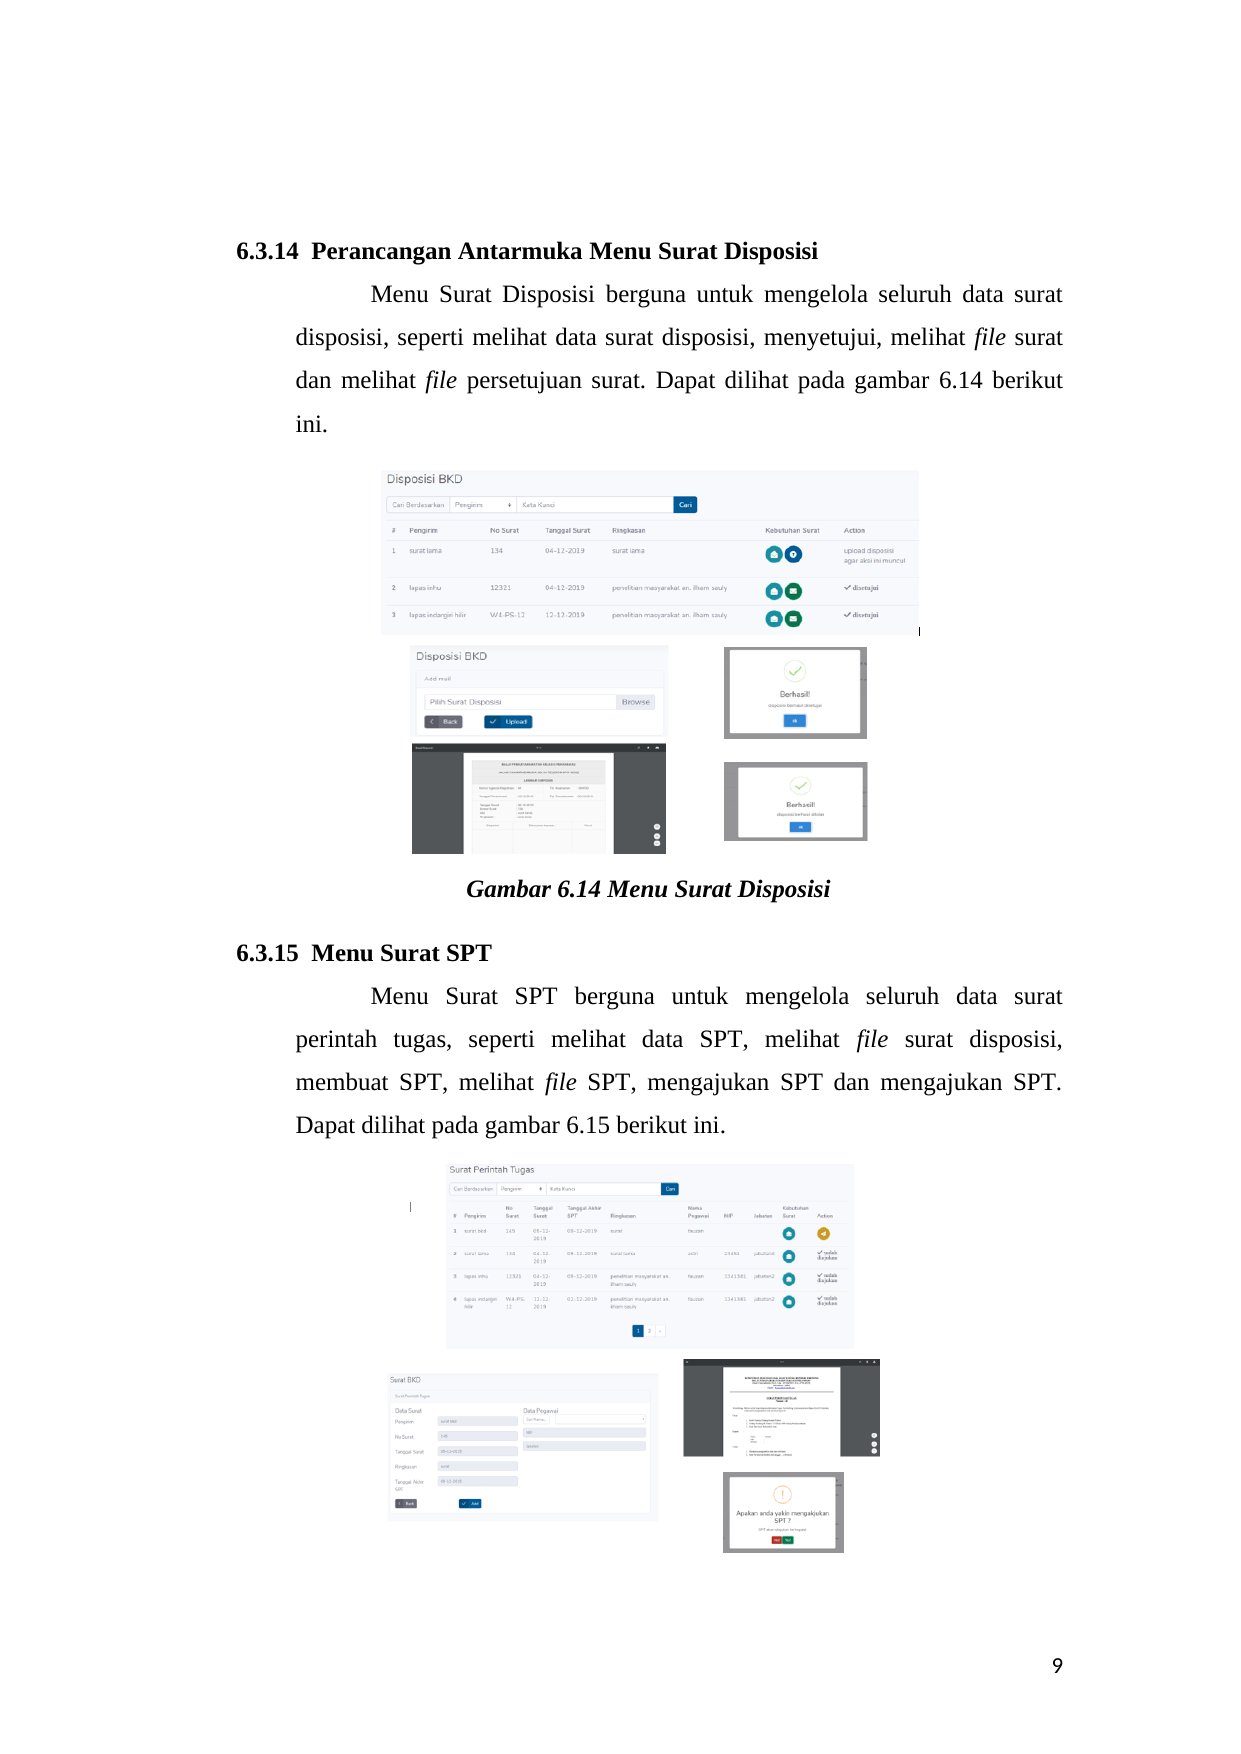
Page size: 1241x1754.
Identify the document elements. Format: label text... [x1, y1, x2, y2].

text Menu Surat SPT berguna untuk mengelola seluruh data surat perintah tugas, seperti melihat data SPT, melihat file surat disposisi, membuat SPT, melihat file SPT, mengajukan SPT dan mengajukan SPT. Dapat dilihat pada gambar 6.15 berikut ini. [295, 981, 1063, 1139]
picture [364, 451, 935, 860]
picture [365, 1153, 934, 1558]
subtitle Menu Surat SPT [236, 938, 1063, 967]
text Gambar 6.14 Menu Surat Disposisi [236, 874, 1063, 903]
text Menu Surat Disposisi berguna untuk mengelola seluruh data surat disposisi, seperti melihat data surat disposisi, menyetujui, melihat file surat dan melihat file persetujuan surat. Dapat dilihat pada gambar 6.14 berikut ini. [295, 279, 1063, 437]
subtitle Perancangan Antarmuka Menu Surat Disposisi [236, 236, 1063, 265]
